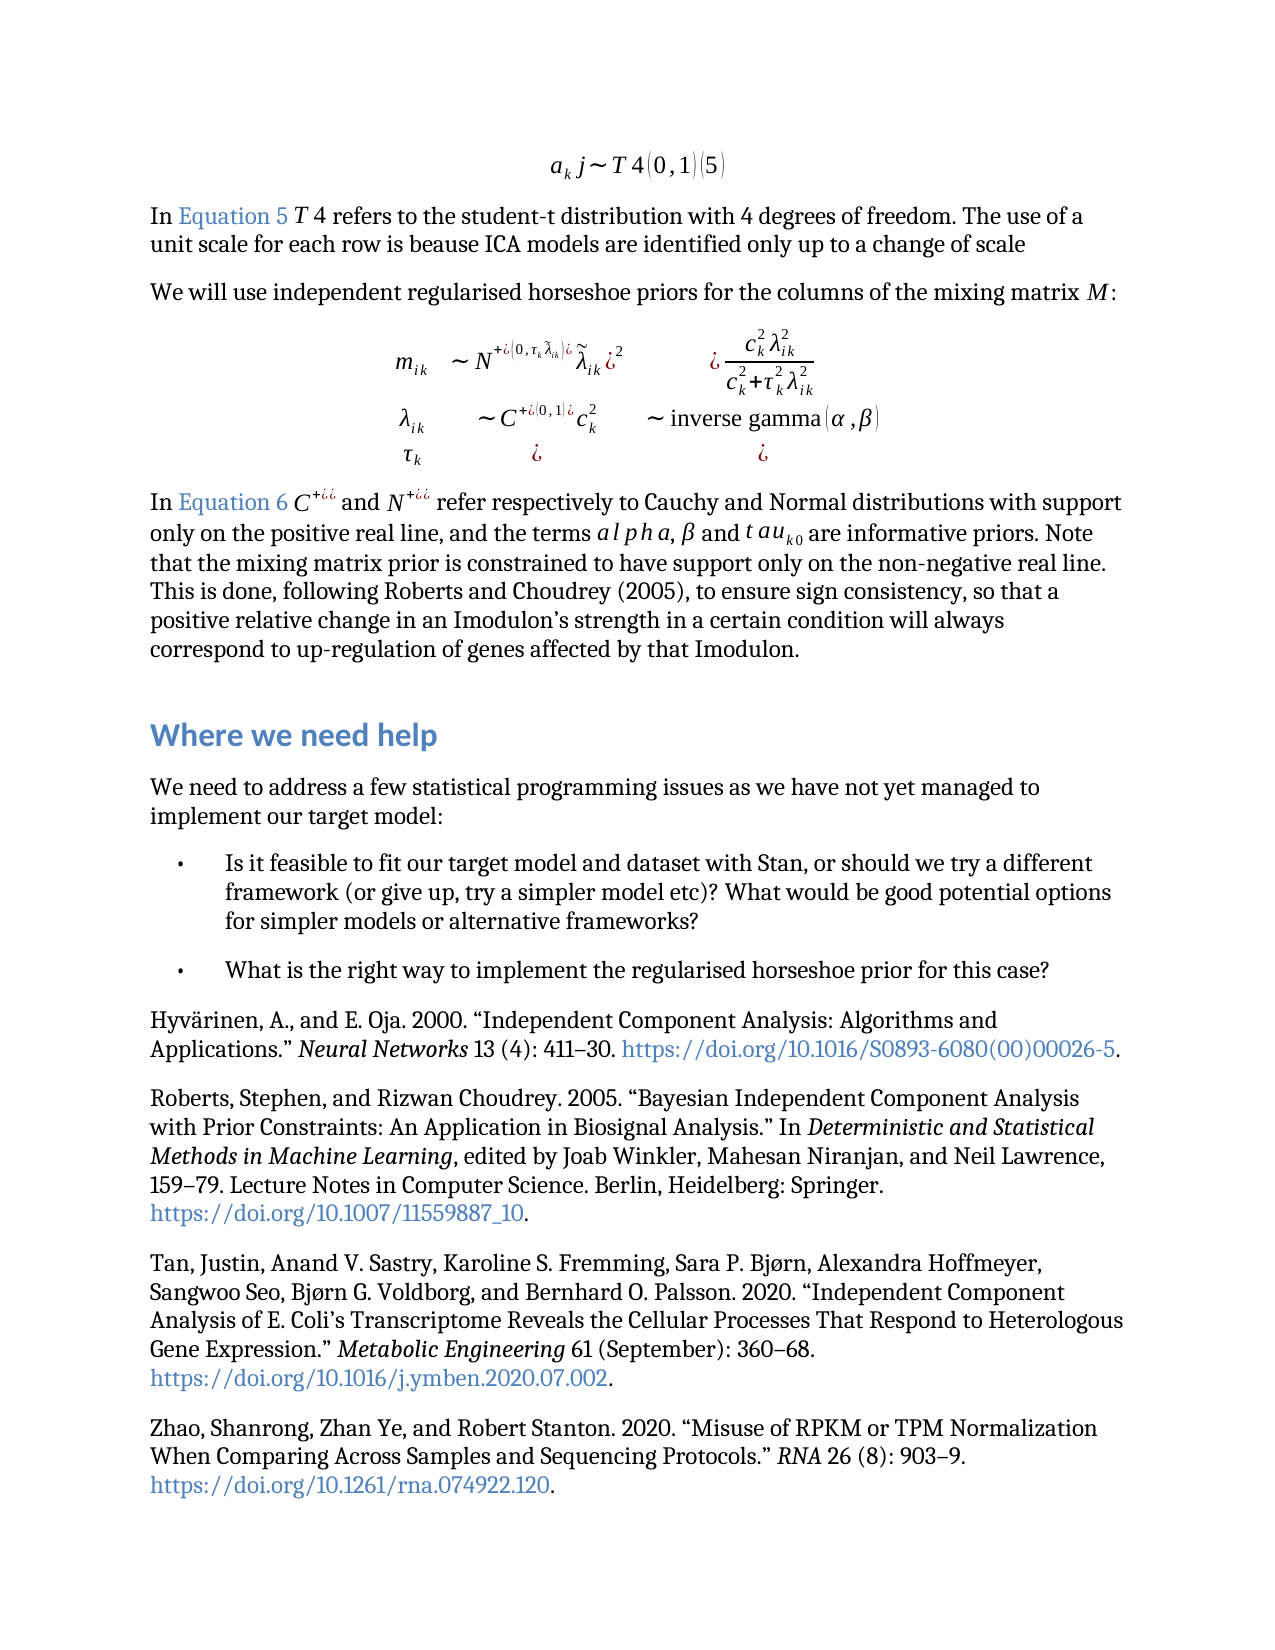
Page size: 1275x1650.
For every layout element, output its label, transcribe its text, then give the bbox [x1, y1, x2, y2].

text We need to address a few statistical programming issues as we have not yet managed to implement our target model: [150, 773, 1125, 831]
subtitle Where we need help [150, 713, 1125, 754]
text Tan, Justin, Anand V. Sastry, Karoline S. Fremming, Sara P. Bjørn, Alexandra Hoffmeyer, Sangwoo Seo, Bjørn G. Voldborg, and Bernhard O. Palsson. 2020. “Independent Component Analysis of E. Coli’s Transcriptome Reveals the Cellular Processes That Respond to Heterologous Gene Expression.” Metabolic Engineering 61 (September): 360–68. https://doi.org/10.1016/j.ymben.2020.07.002. [150, 1249, 1125, 1393]
text Zhao, Shanrong, Zhan Ye, and Robert Stanton. 2020. “Misuse of RPKM or TPM Normalization When Comparing Across Samples and Sequencing Protocols.” RNA 26 (8): 903–9. https://doi.org/10.1261/rna.074922.120. [150, 1413, 1125, 1500]
text In Equation 5 refers to the student-t distribution with 4 degrees of freedom. The use of a unit scale for each row is beause ICA models are identified only up to a change of scale [150, 202, 1125, 259]
text Roberts, Stephen, and Rizwan Choudrey. 2005. “Bayesian Independent Component Analysis with Prior Constraints: An Application in Biosignal Analysis.” In Deterministic and Statistical Methods in Machine Learning, edited by Joab Winkler, Mahesan Niranjan, and Neil Lawrence, 159–79. Lecture Notes in Computer Science. Berlin, Heidelberg: Springer. https://doi.org/10.1007/11559887_10. [150, 1084, 1125, 1228]
list Is it feasible to fit our target model and dataset with Stan, or should we try a different framework (or give up, try a simpler model etc)? What would be good potential options for simpler models or alternative frameworks? [175, 849, 1125, 936]
text We will use independent regularised horseshoe priors for the columns of the mixing matrix : [150, 278, 1125, 307]
text Hyvärinen, A., and E. Oja. 2000. “Independent Component Analysis: Algorithms and Applications.” Neural Networks 13 (4): 411–30. https://doi.org/10.1016/S0893-6080(00)00026-5. [150, 1006, 1125, 1063]
list What is the right way to implement the regularised horseshoe prior for this case? [175, 956, 1125, 985]
text In Equation 6 and refer respectively to Cauchy and Normal distributions with support only on the positive real line, and the terms , and are informative priors. Note that the mixing matrix prior is constrained to have support only on the non-negative real line. This is done, following Roberts and Choudrey (2005), to ensure sign consistency, so that a positive relative change in an Imodulon’s strength in a certain condition will always correspond to up-regulation of genes affected by that Imodulon. [150, 488, 1125, 663]
